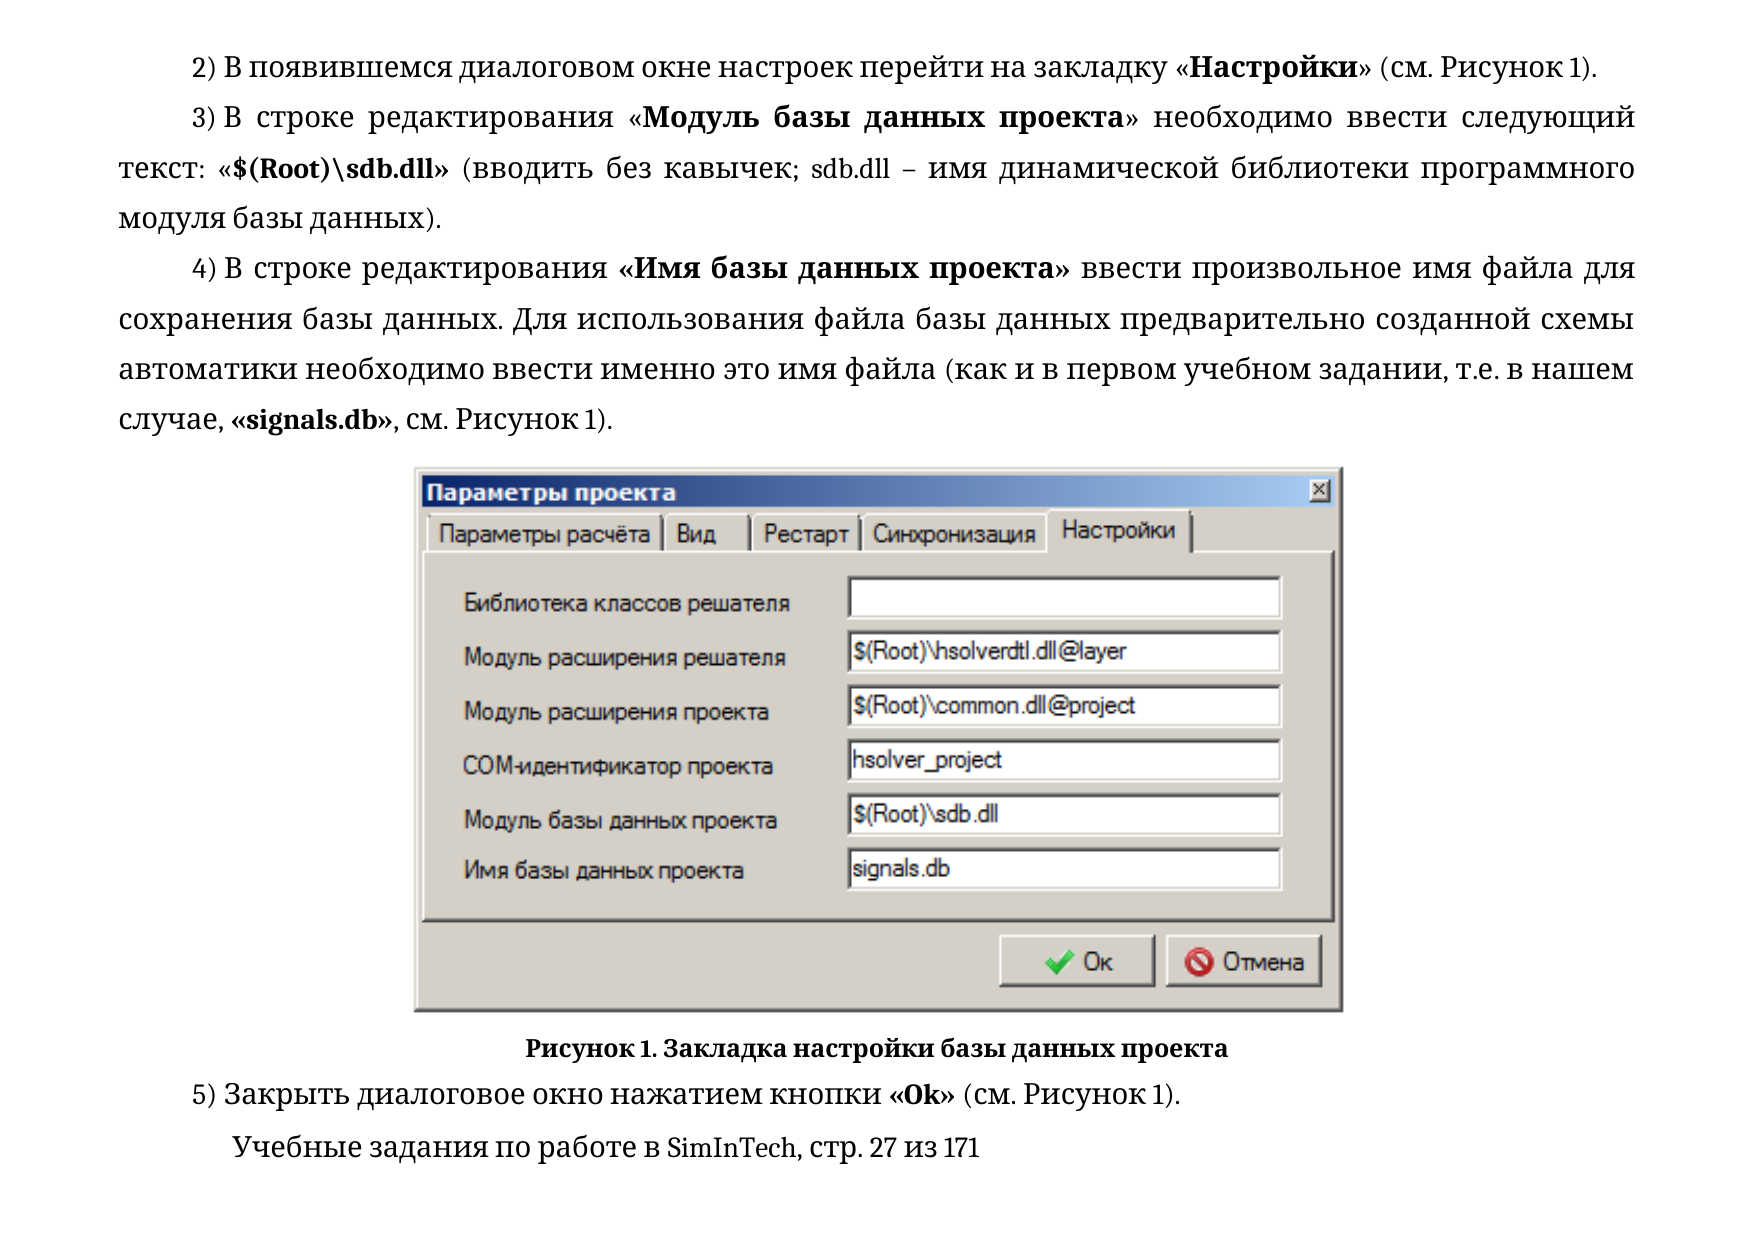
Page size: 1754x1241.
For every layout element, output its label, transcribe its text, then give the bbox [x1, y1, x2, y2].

list В строке редактирования «Модуль базы данных проекта» необходимо ввести следующий текст: «$(Root)\sdb.dll» (вводить без кавычек; sdb.dll – имя динамической библиотеки программного модуля базы данных). [118, 102, 1636, 236]
picture [402, 453, 1352, 1019]
